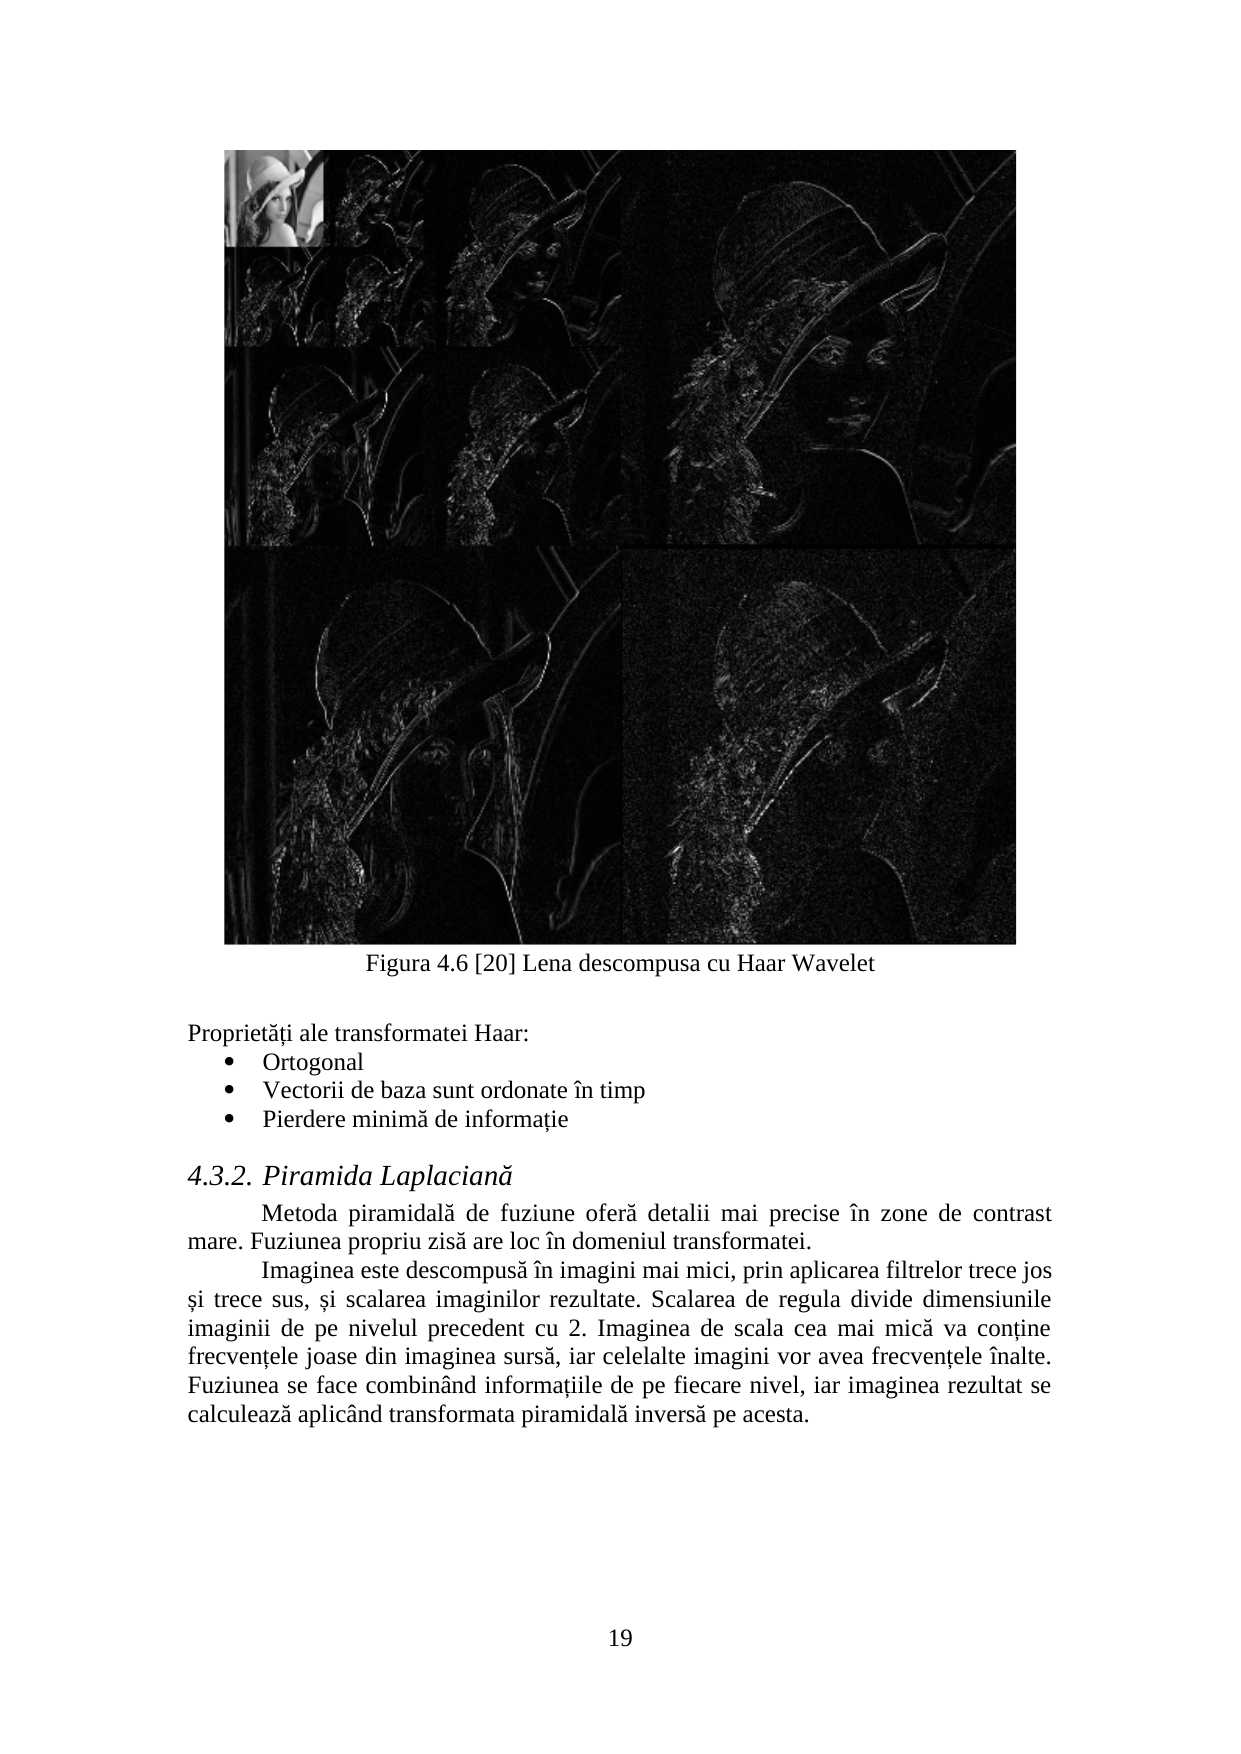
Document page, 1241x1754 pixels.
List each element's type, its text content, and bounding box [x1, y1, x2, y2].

text Metoda piramidală de fuziune oferă detalii mai precise în zone de contrast mare. Fuziunea propriu zisă are loc în domeniul transformatei. [187, 1198, 1053, 1255]
subtitle Piramida Laplaciană [187, 1158, 1053, 1191]
text Proprietăți ale transformatei Haar: [187, 1018, 1053, 1047]
text Imaginea este descompusă în imagini mai mici, prin aplicarea filtrelor trece jos și trece sus, și scalarea imaginilor rezultate. Scalarea de regula divide dimensiunile imaginii de pe nivelul precedent cu 2. Imaginea de scala cea mai mică va conține frecvențele joase din imaginea sursă, iar celelalte imagini vor avea frecvențele înalte. Fuziunea se face combinând informațiile de pe fiecare nivel, iar imaginea rezultat se calculează aplicând transformata piramidală inversă pe acesta. [187, 1255, 1053, 1428]
list Vectorii de baza sunt ordonate în timp [225, 1075, 1053, 1104]
picture [224, 150, 1017, 948]
list Ortogonal [225, 1047, 1053, 1075]
list Pierdere minimă de informație [225, 1104, 1053, 1133]
